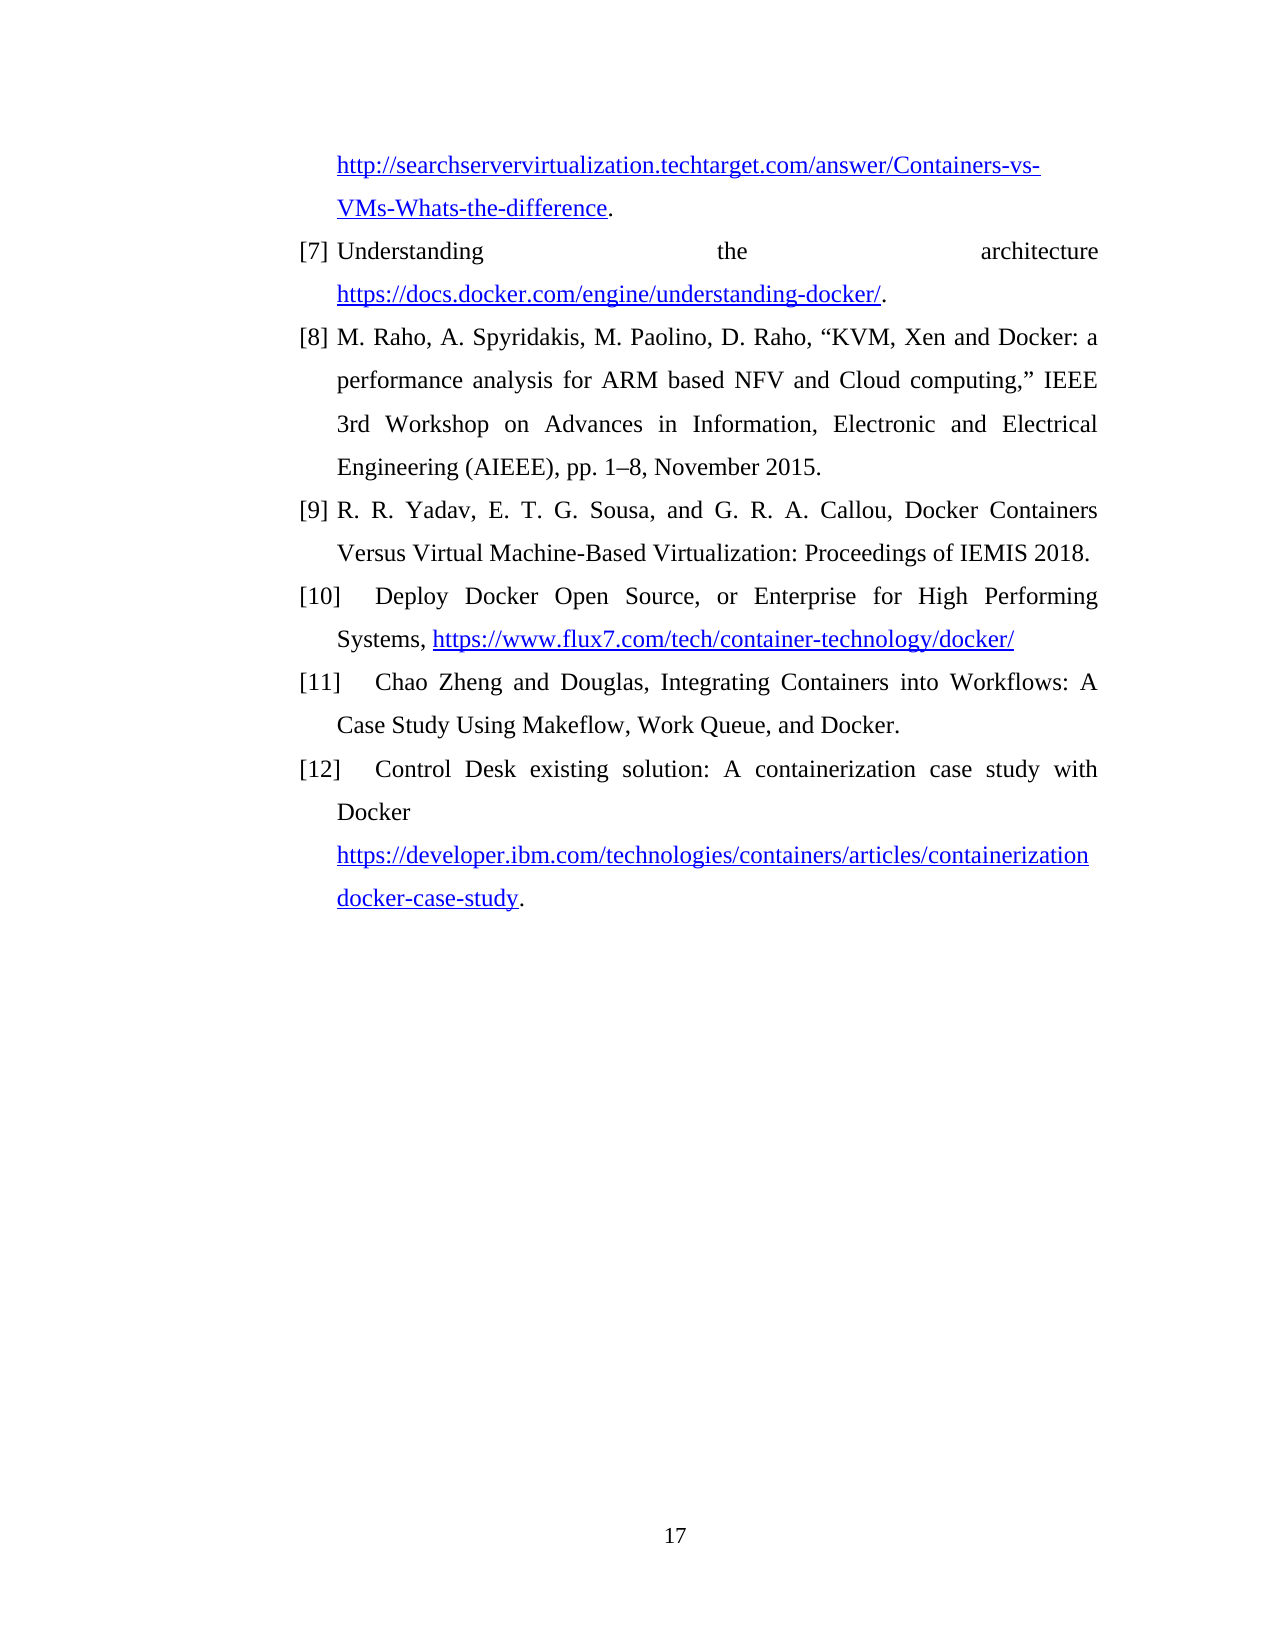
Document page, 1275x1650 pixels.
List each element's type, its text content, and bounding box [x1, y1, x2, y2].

list R. R. Yadav, E. T. G. Sousa, and G. R. A. Callou, Docker Containers Versus Virtual Machine-Based Virtualization: Proceedings of IEMIS 2018. [299, 495, 1099, 567]
list M. Raho, A. Spyridakis, M. Paolino, D. Raho, “KVM, Xen and Docker: a performance analysis for ARM based NFV and Cloud computing,” IEEE 3rd Workshop on Advances in Information, Electronic and Electrical Engineering (AIEEE), pp. 1–8, November 2015. [299, 322, 1099, 481]
list Deploy Docker Open Source, or Enterprise for High Performing Systems, https://www.flux7.com/tech/container-technology/docker/ [299, 581, 1099, 653]
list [299, 150, 1099, 222]
list Understanding the architecture https://docs.docker.com/engine/understanding-docker/. [299, 236, 1099, 308]
list Chao Zheng and Douglas, Integrating Containers into Workflows: A Case Study Using Makeflow, Work Queue, and Docker. [299, 667, 1099, 739]
list Control Desk existing solution: A containerization case study with Docker https://developer.ibm.com/technologies/containers/articles/containerizationdocker-case-study. [299, 754, 1099, 912]
